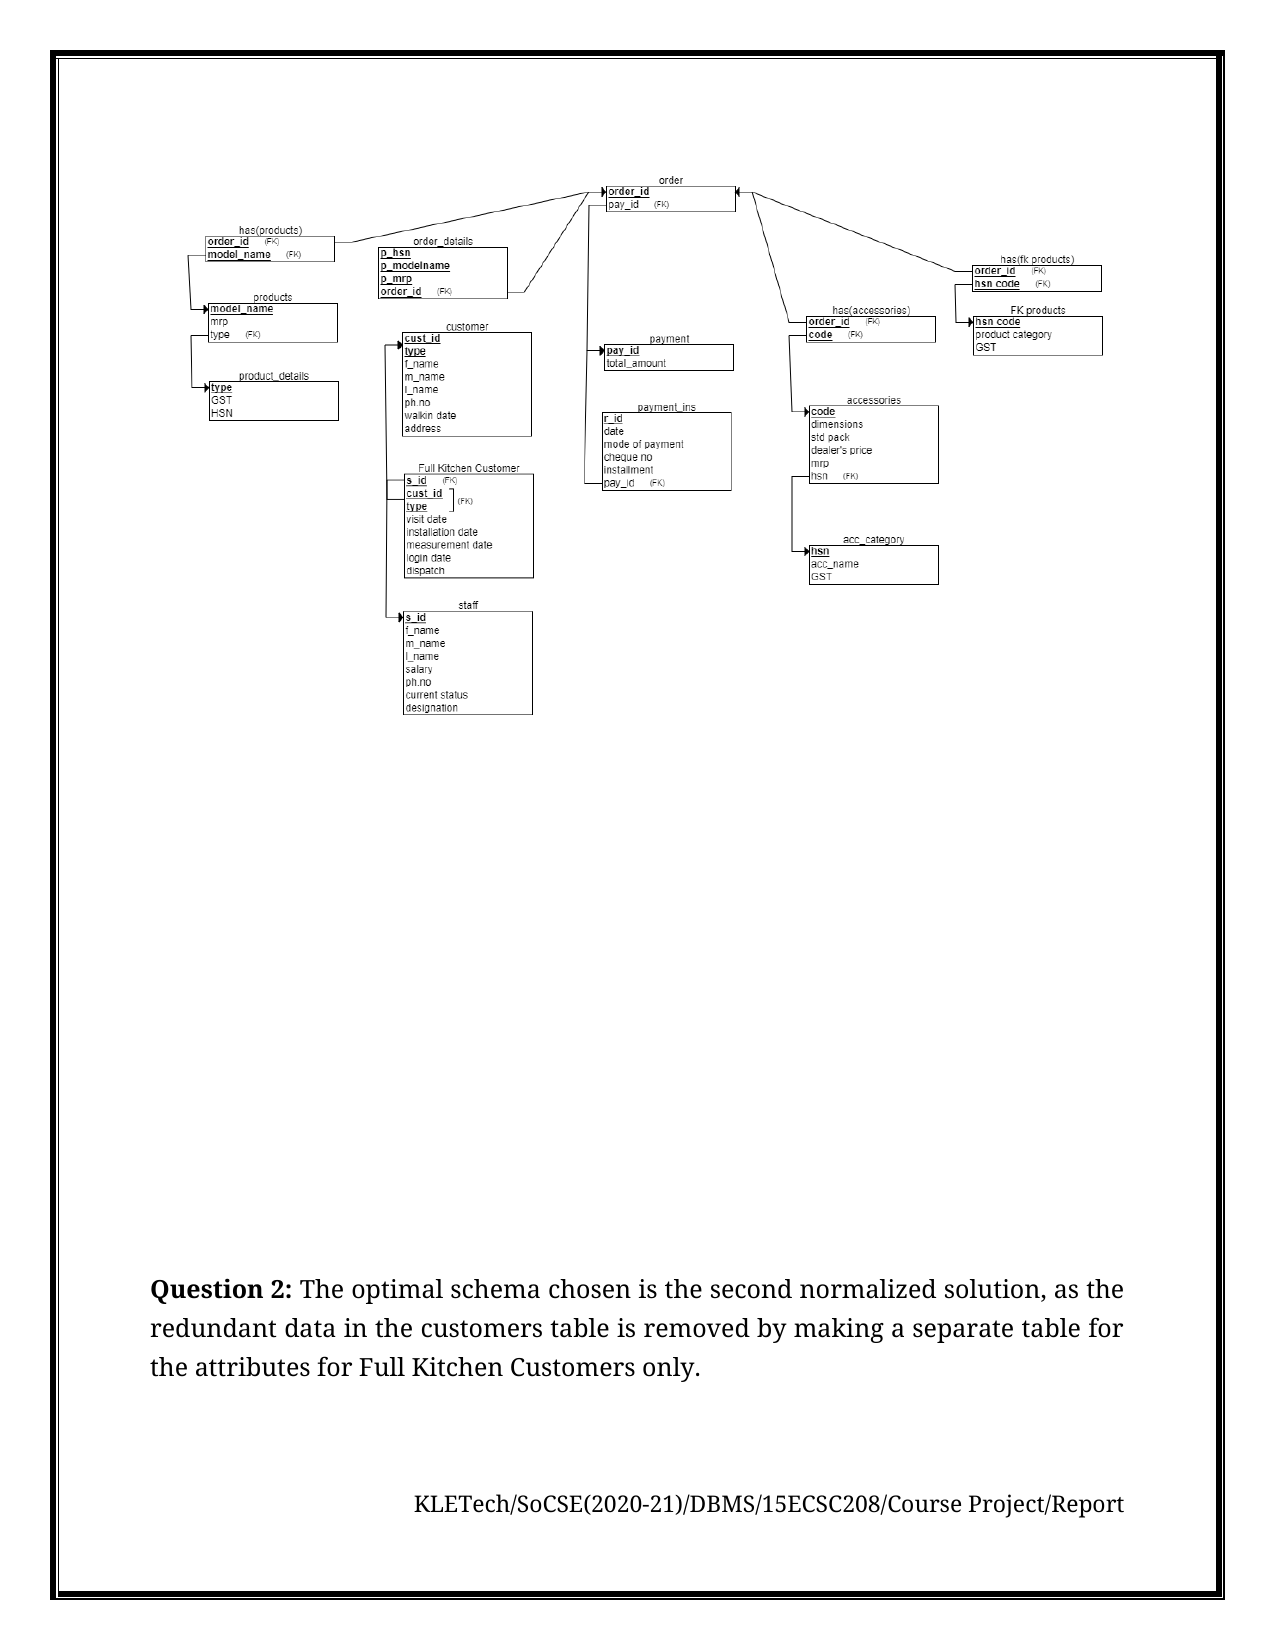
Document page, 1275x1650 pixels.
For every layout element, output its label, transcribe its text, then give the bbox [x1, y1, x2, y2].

text Question 2: The optimal schema chosen is the second normalized solution, as the redundant data in the customers table is removed by making a separate table for the attributes for Full Kitchen Customers only. [150, 1271, 1125, 1384]
picture [150, 150, 1124, 736]
